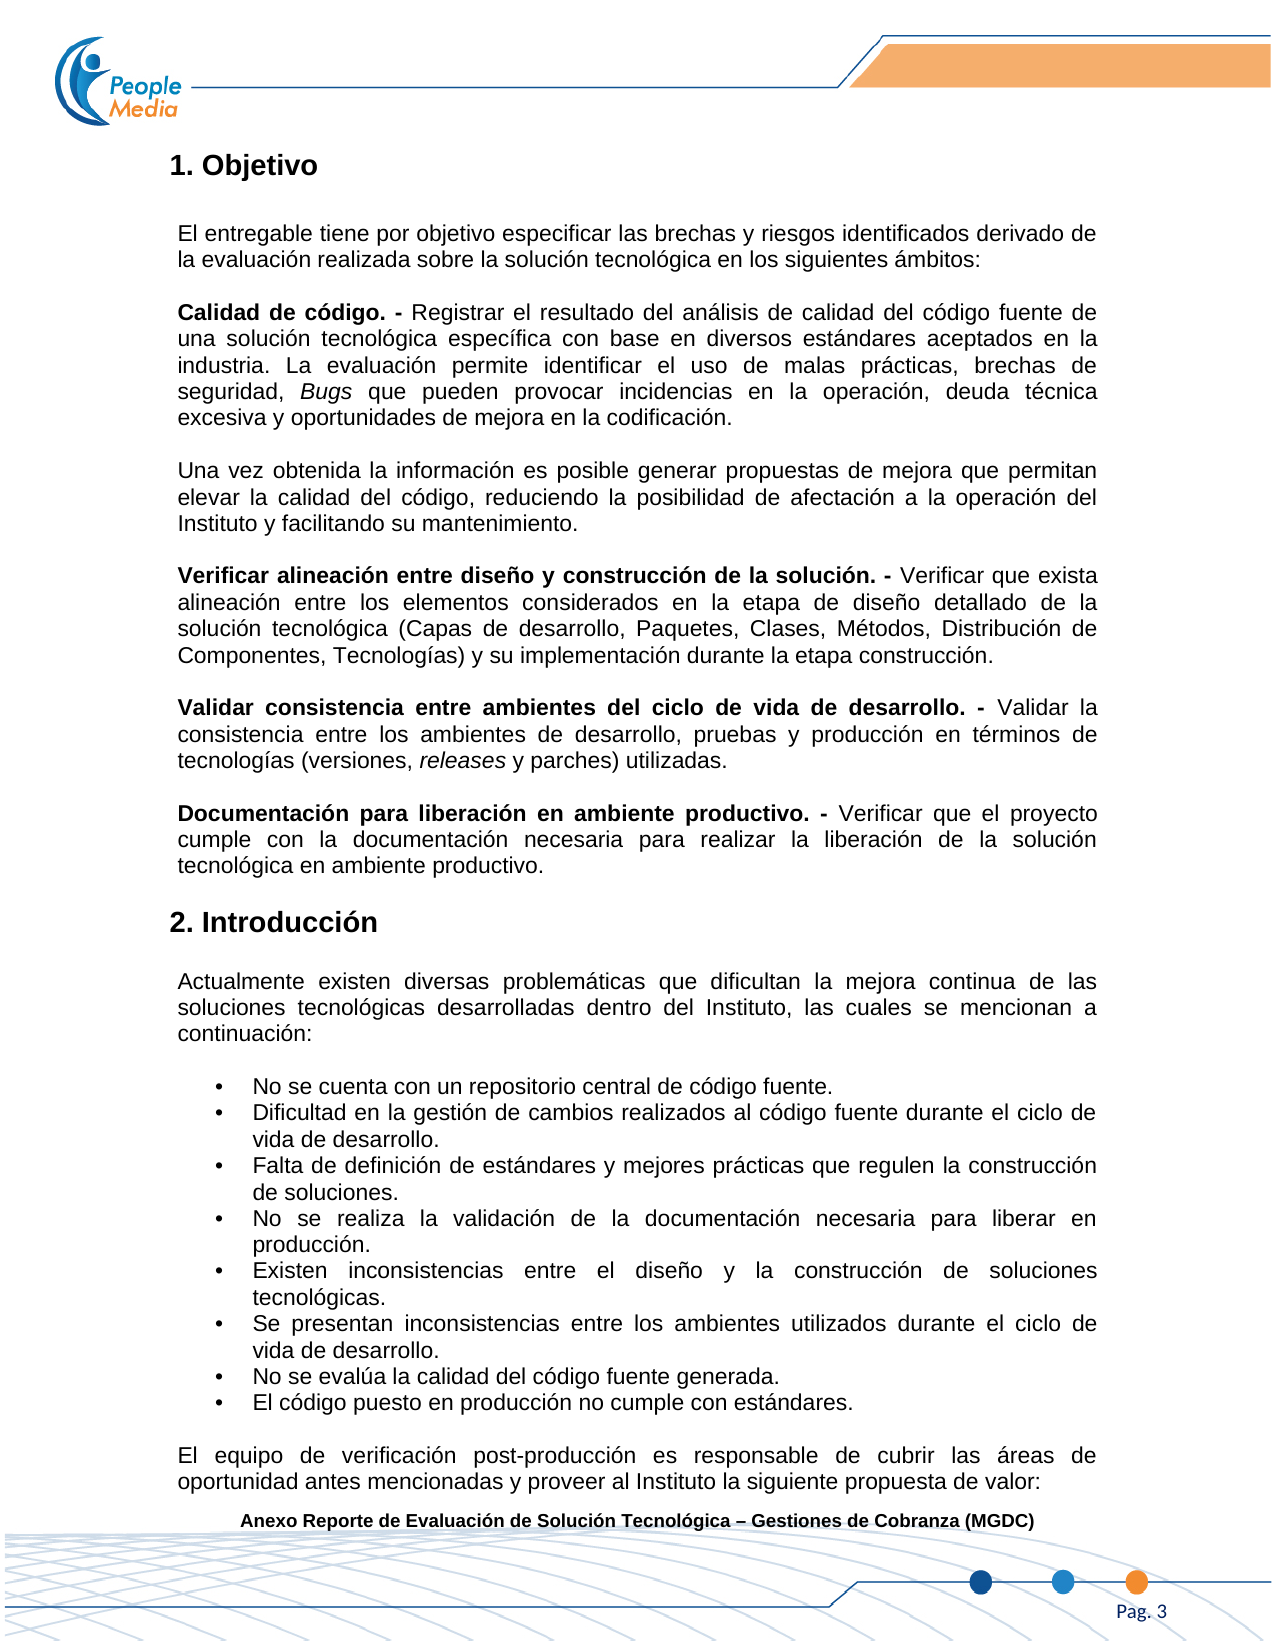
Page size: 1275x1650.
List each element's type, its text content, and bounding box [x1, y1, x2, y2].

list Existen inconsistencias entre el diseño y la construcción de soluciones tecnológicas. [215, 1257, 1098, 1310]
list El código puesto en producción no cumple con estándares. [215, 1389, 1098, 1416]
text El equipo de verificación post-producción es responsable de cubrir las áreas de oportunidad antes mencionadas y proveer al Instituto la siguiente propuesta de valor: [177, 1442, 1098, 1495]
list No se cuenta con un repositorio central de código fuente. [215, 1073, 1098, 1099]
text Validar consistencia entre ambientes del ciclo de vida de desarrollo. - Validar la consistencia entre los ambientes de desarrollo, pruebas y producción en términos de tecnologías (versiones, releases y parches) utilizadas. [177, 694, 1098, 773]
list Falta de definición de estándares y mejores prácticas que regulen la construcción de soluciones. [215, 1152, 1098, 1205]
list Se presentan inconsistencias entre los ambientes utilizados durante el ciclo de vida de desarrollo. [215, 1310, 1098, 1363]
text Documentación para liberación en ambiente productivo. - Verificar que el proyecto cumple con la documentación necesaria para realizar la liberación de la solución tecnológica en ambiente productivo. [177, 800, 1098, 879]
picture [4, 1507, 1272, 1641]
text Verificar alineación entre diseño y construcción de la solución. - Verificar que exista alineación entre los elementos considerados en la etapa de diseño detallado de la solución tecnológica (Capas de desarrollo, Paquetes, Clases, Métodos, Distribución de Componentes, Tecnologías) y su implementación durante la etapa construcción. [177, 562, 1098, 668]
text Objetivo [169, 148, 1098, 181]
list No se realiza la validación de la documentación necesaria para liberar en producción. [215, 1205, 1098, 1257]
text Introducción [169, 905, 1098, 939]
text Calidad de código. - Registrar el resultado del análisis de calidad del código fuente de una solución tecnológica específica con base en diversos estándares aceptados en la industria. La evaluación permite identificar el uso de malas prácticas, brechas de seguridad, Bugs que pueden provocar incidencias en la operación, deuda técnica excesiva y oportunidades de mejora en la codificación. [177, 299, 1098, 431]
list No se evalúa la calidad del código fuente generada. [215, 1363, 1098, 1389]
text El entregable tiene por objetivo especificar las brechas y riesgos identificados derivado de la evaluación realizada sobre la solución tecnológica en los siguientes ámbitos: [177, 220, 1098, 273]
text Una vez obtenida la información es posible generar propuestas de mejora que permitan elevar la calidad del código, reduciendo la posibilidad de afectación a la operación del Instituto y facilitando su mantenimiento. [177, 457, 1098, 536]
picture [34, 14, 1271, 135]
text Actualmente existen diversas problemáticas que dificultan la mejora continua de las soluciones tecnológicas desarrolladas dentro del Instituto, las cuales se mencionan a continuación: [177, 968, 1098, 1047]
list Dificultad en la gestión de cambios realizados al código fuente durante el ciclo de vida de desarrollo. [215, 1099, 1098, 1152]
